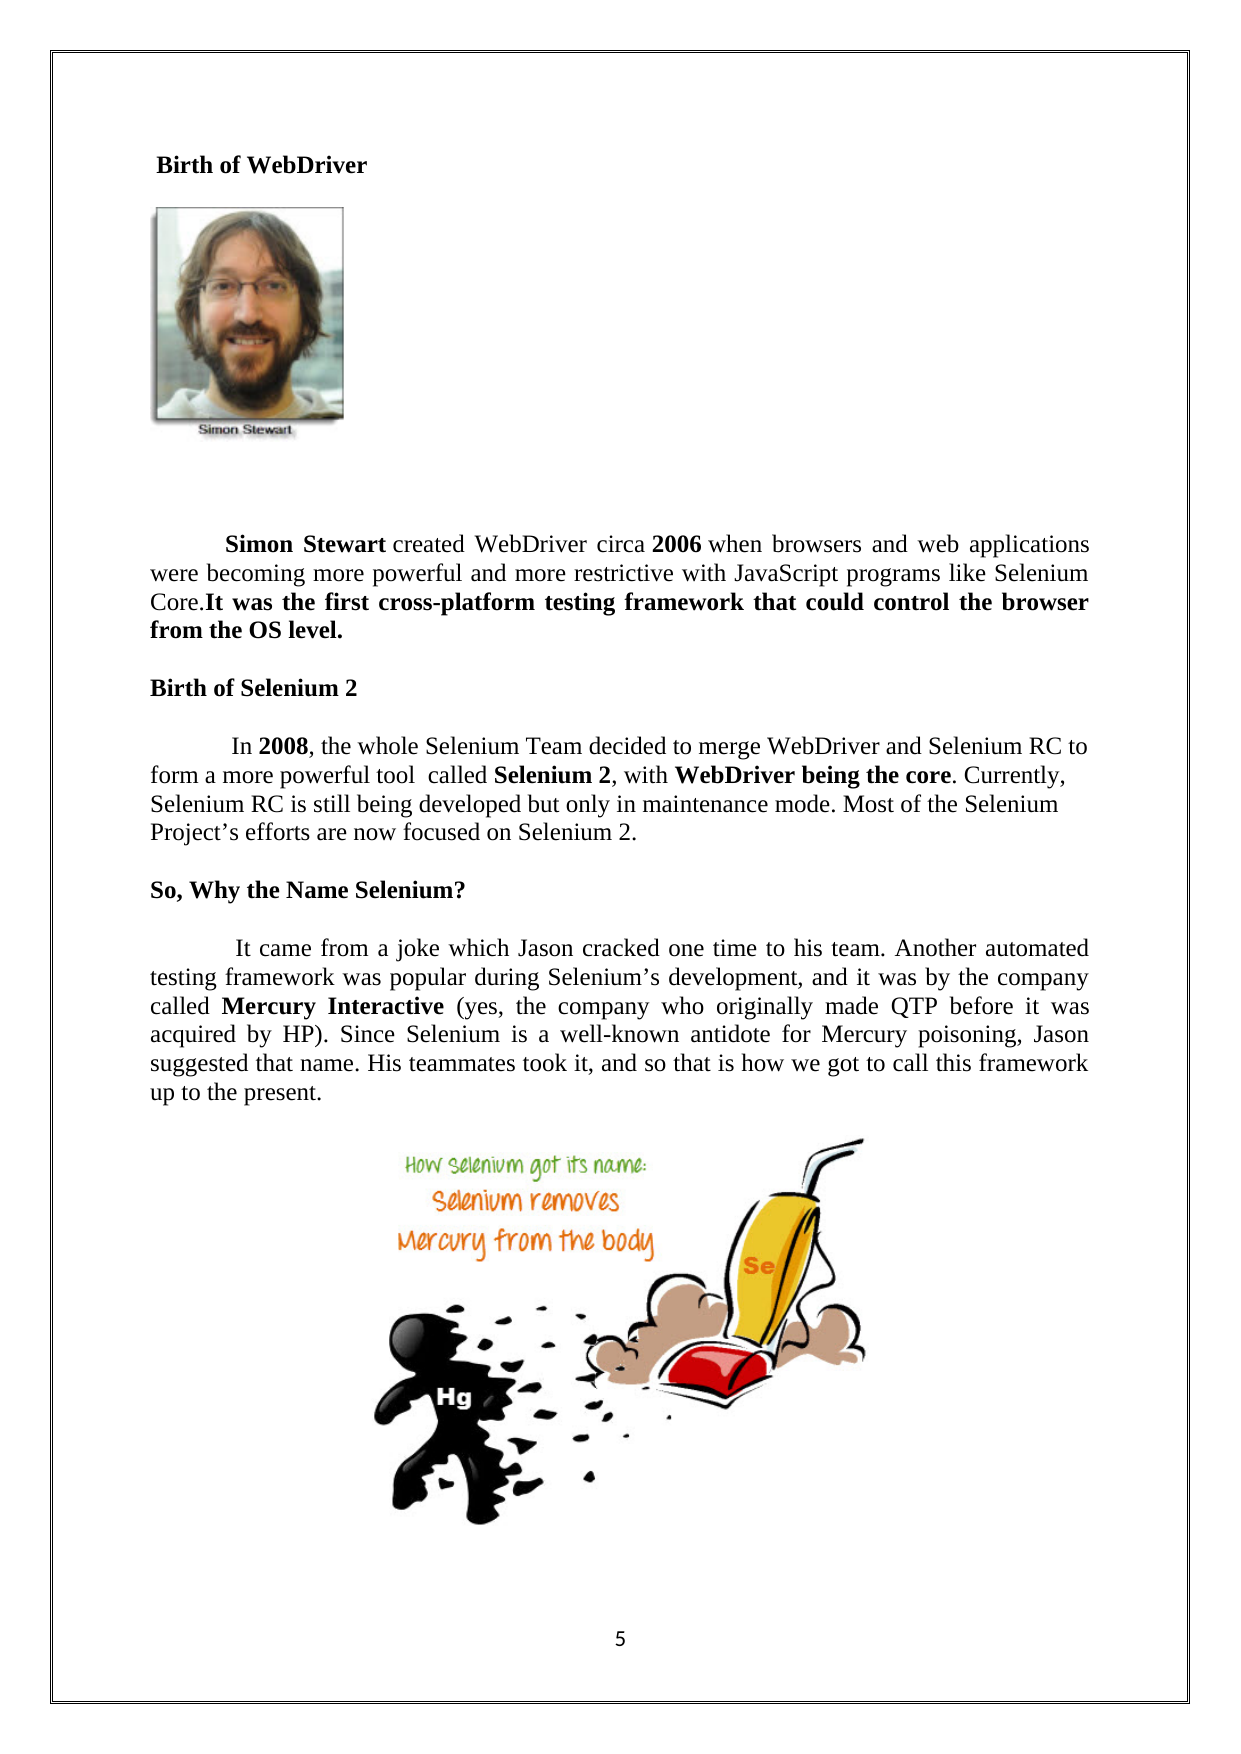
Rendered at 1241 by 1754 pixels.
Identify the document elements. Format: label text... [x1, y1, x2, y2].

text Simon Stewart created WebDriver circa 2006 when browsers and web applications were becoming more powerful and more restrictive with JavaScript programs like Selenium Core.It was the first cross-platform testing framework that could control the browser from the OS level. [150, 529, 1090, 644]
text Birth of WebDriver [150, 150, 1090, 179]
text In 2008, the whole Selenium Team decided to merge WebDriver and Selenium RC to form a more powerful tool called Selenium 2, with WebDriver being the core. Currently, Selenium RC is still being developed but only in maintenance mode. Most of the Selenium Project’s efforts are now focused on Selenium 2. [150, 731, 1090, 846]
text It came from a joke which Jason cracked one time to his team. Another automated testing framework was popular during Selenium’s development, and it was by the company called Mercury Interactive (yes, the company who originally made QTP before it was acquired by HP). Since Selenium is a well-known antidote for Mercury poisoning, Jason suggested that name. His teammates took it, and so that is how we got to call this framework up to the present. [150, 933, 1090, 1106]
picture [371, 1135, 869, 1528]
text Birth of Selenium 2 [150, 673, 1090, 702]
picture [150, 207, 344, 442]
text So, Why the Name Selenium? [150, 875, 1090, 904]
